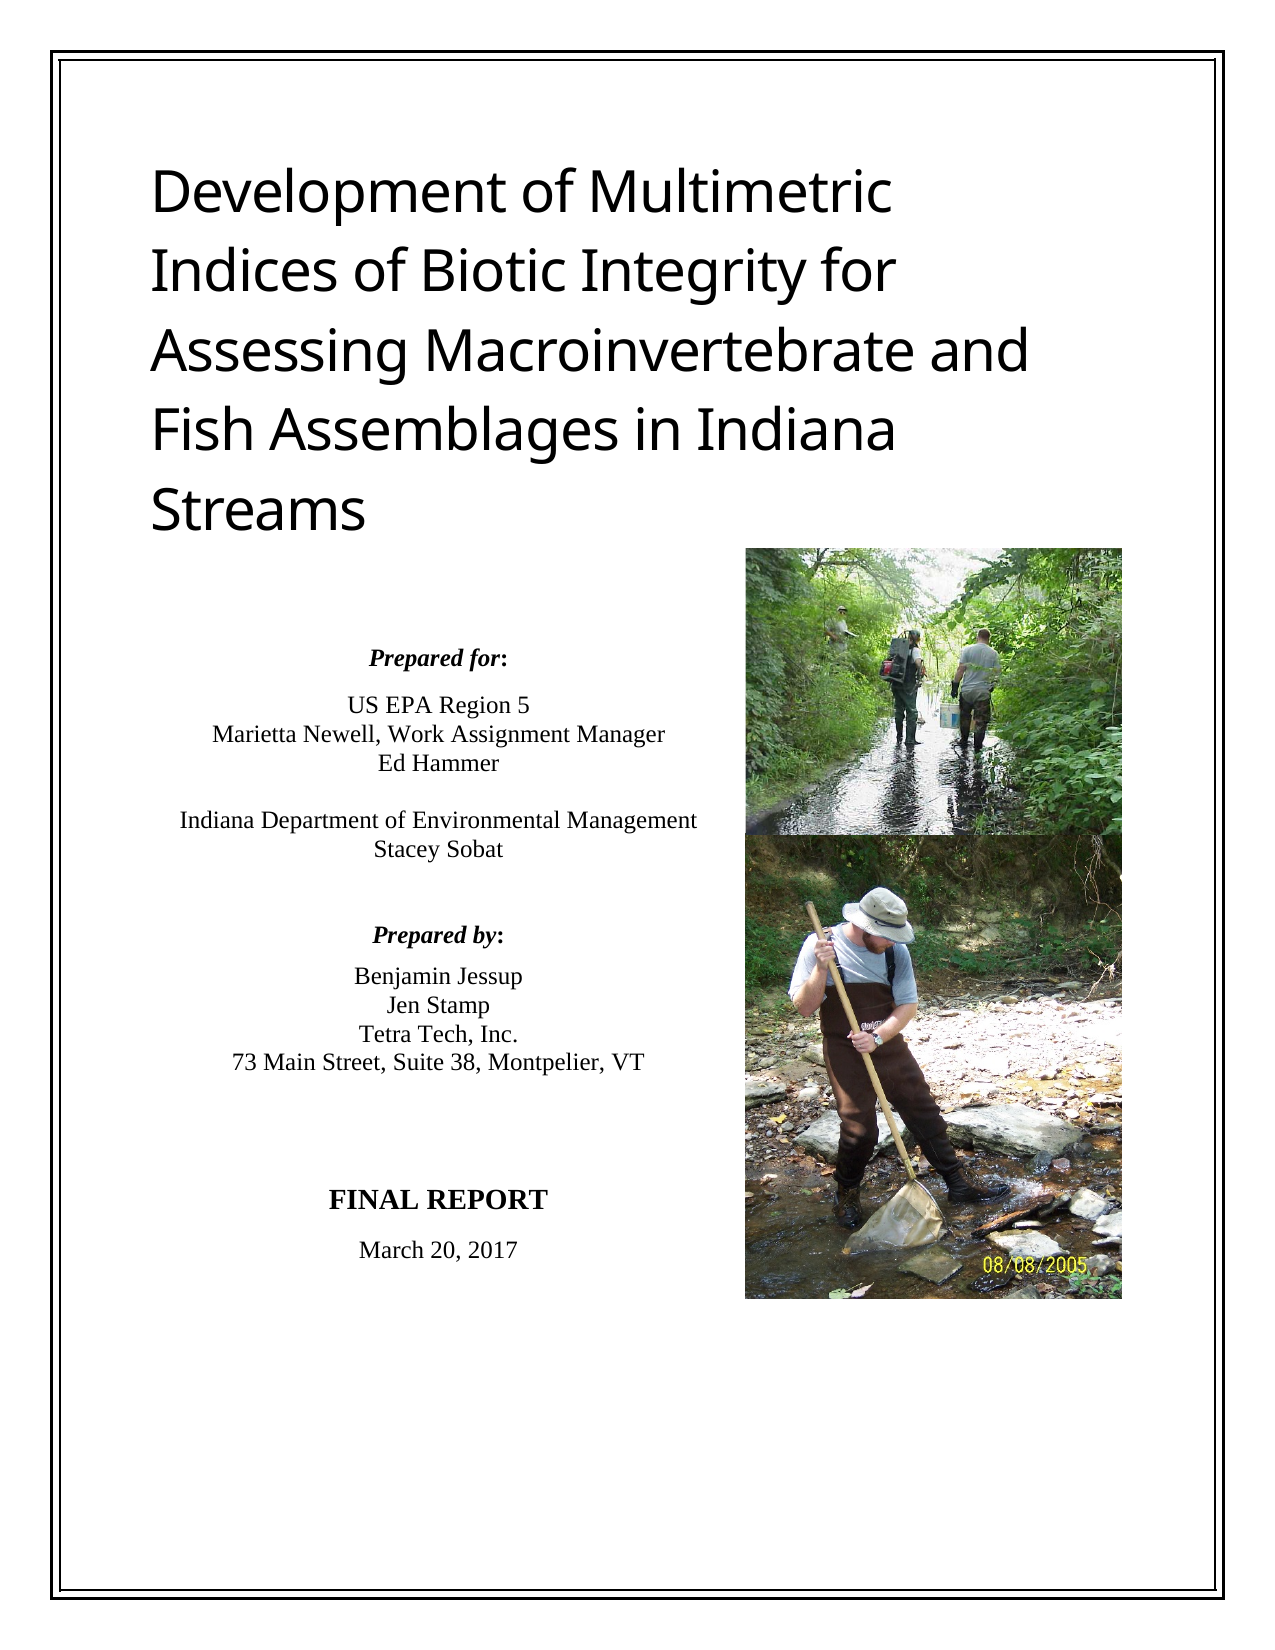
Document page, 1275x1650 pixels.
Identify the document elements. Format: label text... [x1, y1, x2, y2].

text US EPA Region 5 [150, 691, 743, 719]
text Marietta Newell, Work Assignment Manager [150, 719, 743, 748]
text Stacey Sobat [150, 834, 1125, 863]
title Indices of Biotic Integrity for Assessing Macroinvertebrate and Fish Assemblages in Indiana Streams [150, 229, 1125, 547]
picture [743, 548, 1122, 833]
text Jen Stamp [150, 990, 1125, 1019]
text Ed Hammer [150, 748, 743, 777]
text Indiana Department of Environmental Management [150, 806, 1125, 834]
text Prepared for: [150, 643, 743, 672]
text March 20, 2017 [150, 1235, 1125, 1263]
text Prepared by: [150, 921, 1125, 949]
text 73 Main Street, Suite 38, Montpelier, VT [150, 1047, 1125, 1076]
text FINAL REPORT [150, 1182, 1125, 1215]
text Tetra Tech, Inc. [150, 1019, 1125, 1047]
text Benjamin Jessup [150, 961, 1125, 990]
title Development of Multimetric [150, 150, 1125, 229]
